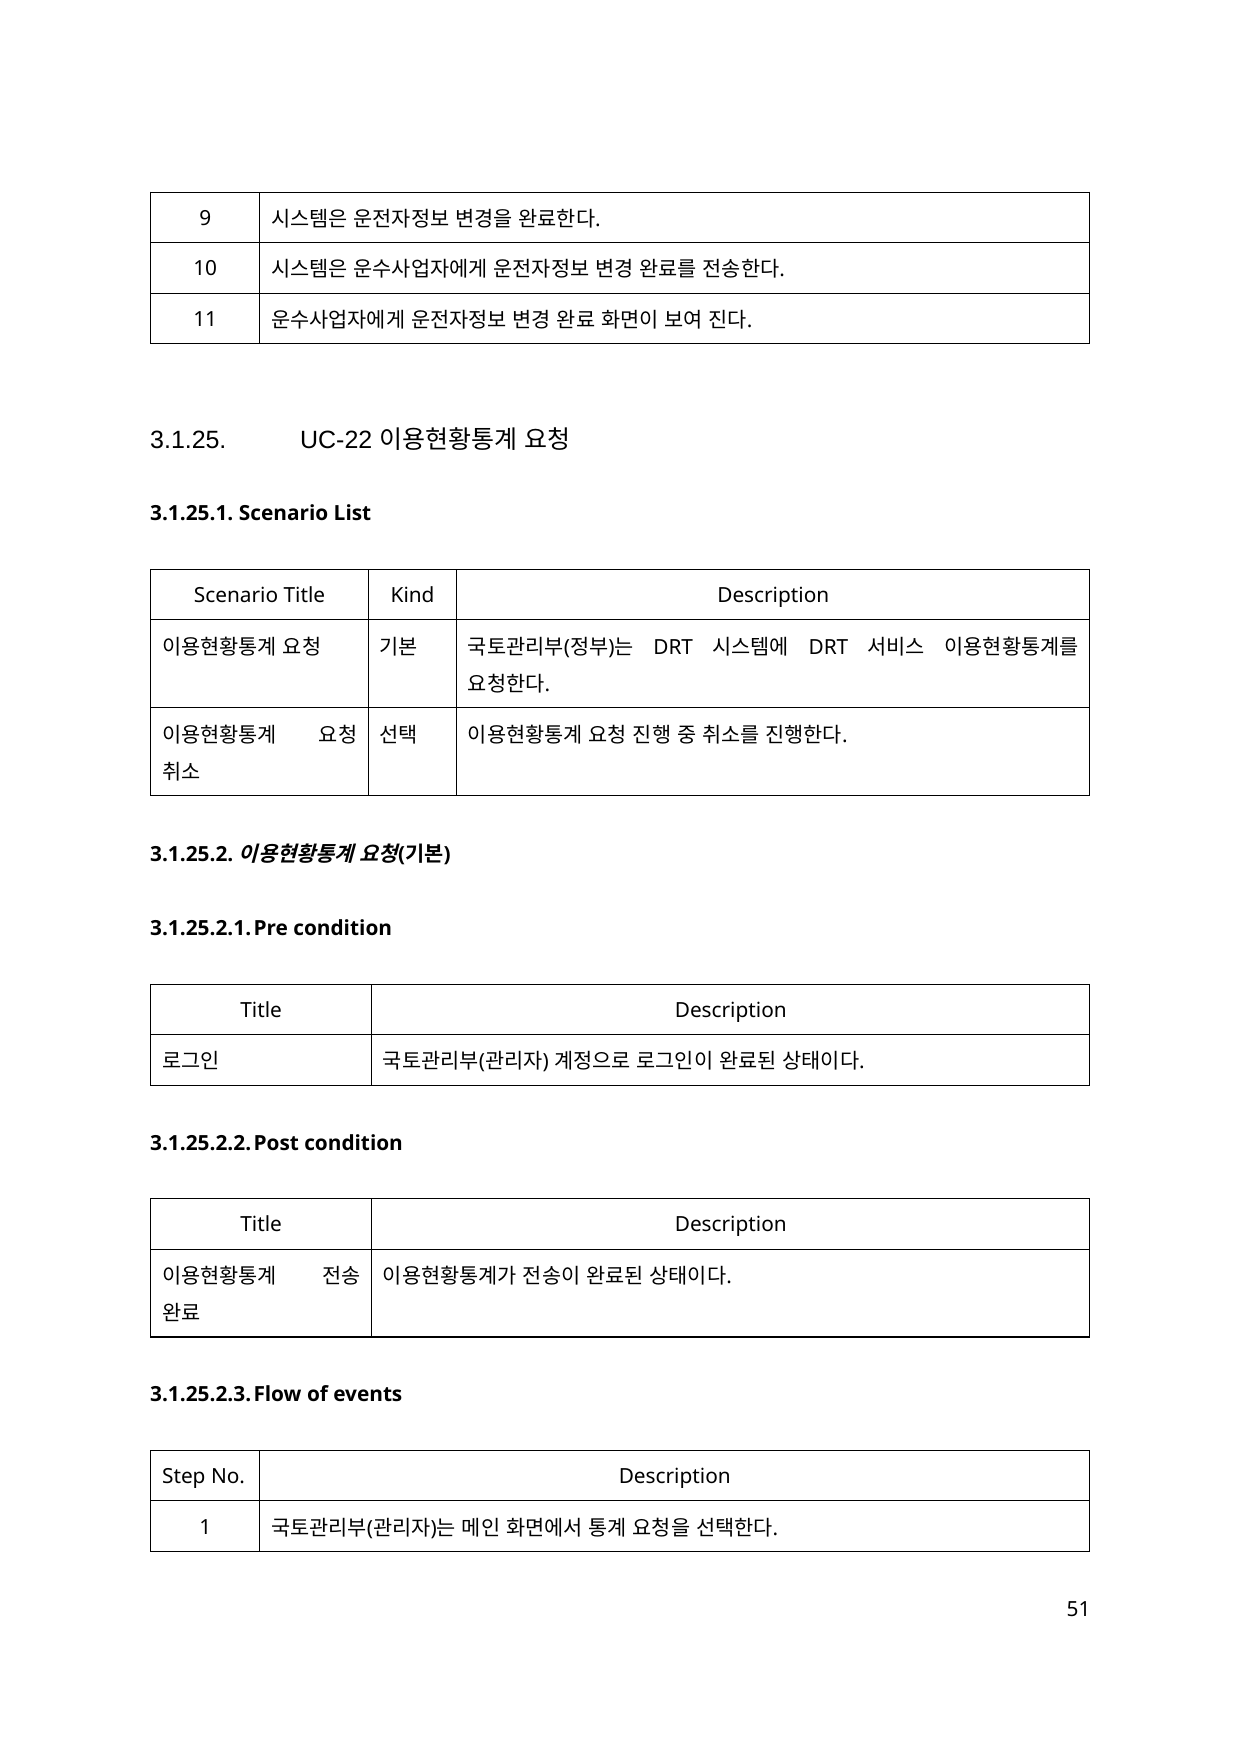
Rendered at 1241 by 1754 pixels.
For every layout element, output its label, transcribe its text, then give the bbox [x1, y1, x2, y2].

table_cell 국토관리부(관리자) 계정으로 로그인이 완료된 상태이다. [372, 1035, 1089, 1084]
table_cell 선택 [369, 708, 456, 795]
table_cell 기본 [369, 620, 456, 707]
table_cell 9 [151, 193, 259, 242]
table_cell 시스템은 운전자정보 변경을 완료한다. [260, 193, 1089, 242]
table_header Description [457, 570, 1089, 619]
subtitle Scenario List [150, 494, 1090, 531]
table_cell 이용현황통계가 전송이 완료된 상태이다. [372, 1250, 1089, 1336]
table_header Title [151, 985, 371, 1034]
table_cell 로그인 [151, 1035, 371, 1084]
table_cell 이용현황통계 요청 진행 중 취소를 진행한다. [457, 708, 1089, 795]
table_cell 1 [151, 1501, 259, 1551]
table_header Kind [369, 570, 456, 619]
table_cell 국토관리부(정부)는 DRT 시스템에 DRT 서비스 이용현황통계를 요청한다. [457, 620, 1089, 707]
subtitle Flow of events [150, 1375, 1090, 1412]
table_header Step No. [151, 1451, 259, 1500]
subtitle 이용현황통계 요청(기본) [150, 834, 1090, 871]
table_cell 이용현황통계 요청 취소 [151, 708, 368, 795]
table_header Title [151, 1199, 371, 1248]
table_header Scenario Title [151, 570, 368, 619]
subtitle Pre condition [150, 909, 1090, 946]
table_cell 시스템은 운수사업자에게 운전자정보 변경 완료를 전송한다. [260, 243, 1089, 292]
table_cell 국토관리부(관리자)는 메인 화면에서 통계 요청을 선택한다. [260, 1501, 1089, 1551]
subtitle Post condition [150, 1123, 1090, 1161]
table_header Description [372, 985, 1089, 1034]
table_cell 11 [151, 294, 259, 343]
table_cell 이용현황통계 전송 완료 [151, 1250, 371, 1336]
table_header Description [372, 1199, 1089, 1248]
table_header Description [260, 1451, 1089, 1500]
subtitle UC-22 이용현황통계 요청 [150, 419, 1090, 456]
table_cell 10 [151, 243, 259, 292]
table_cell 운수사업자에게 운전자정보 변경 완료 화면이 보여 진다. [260, 294, 1089, 343]
table_cell 이용현황통계 요청 [151, 620, 368, 707]
